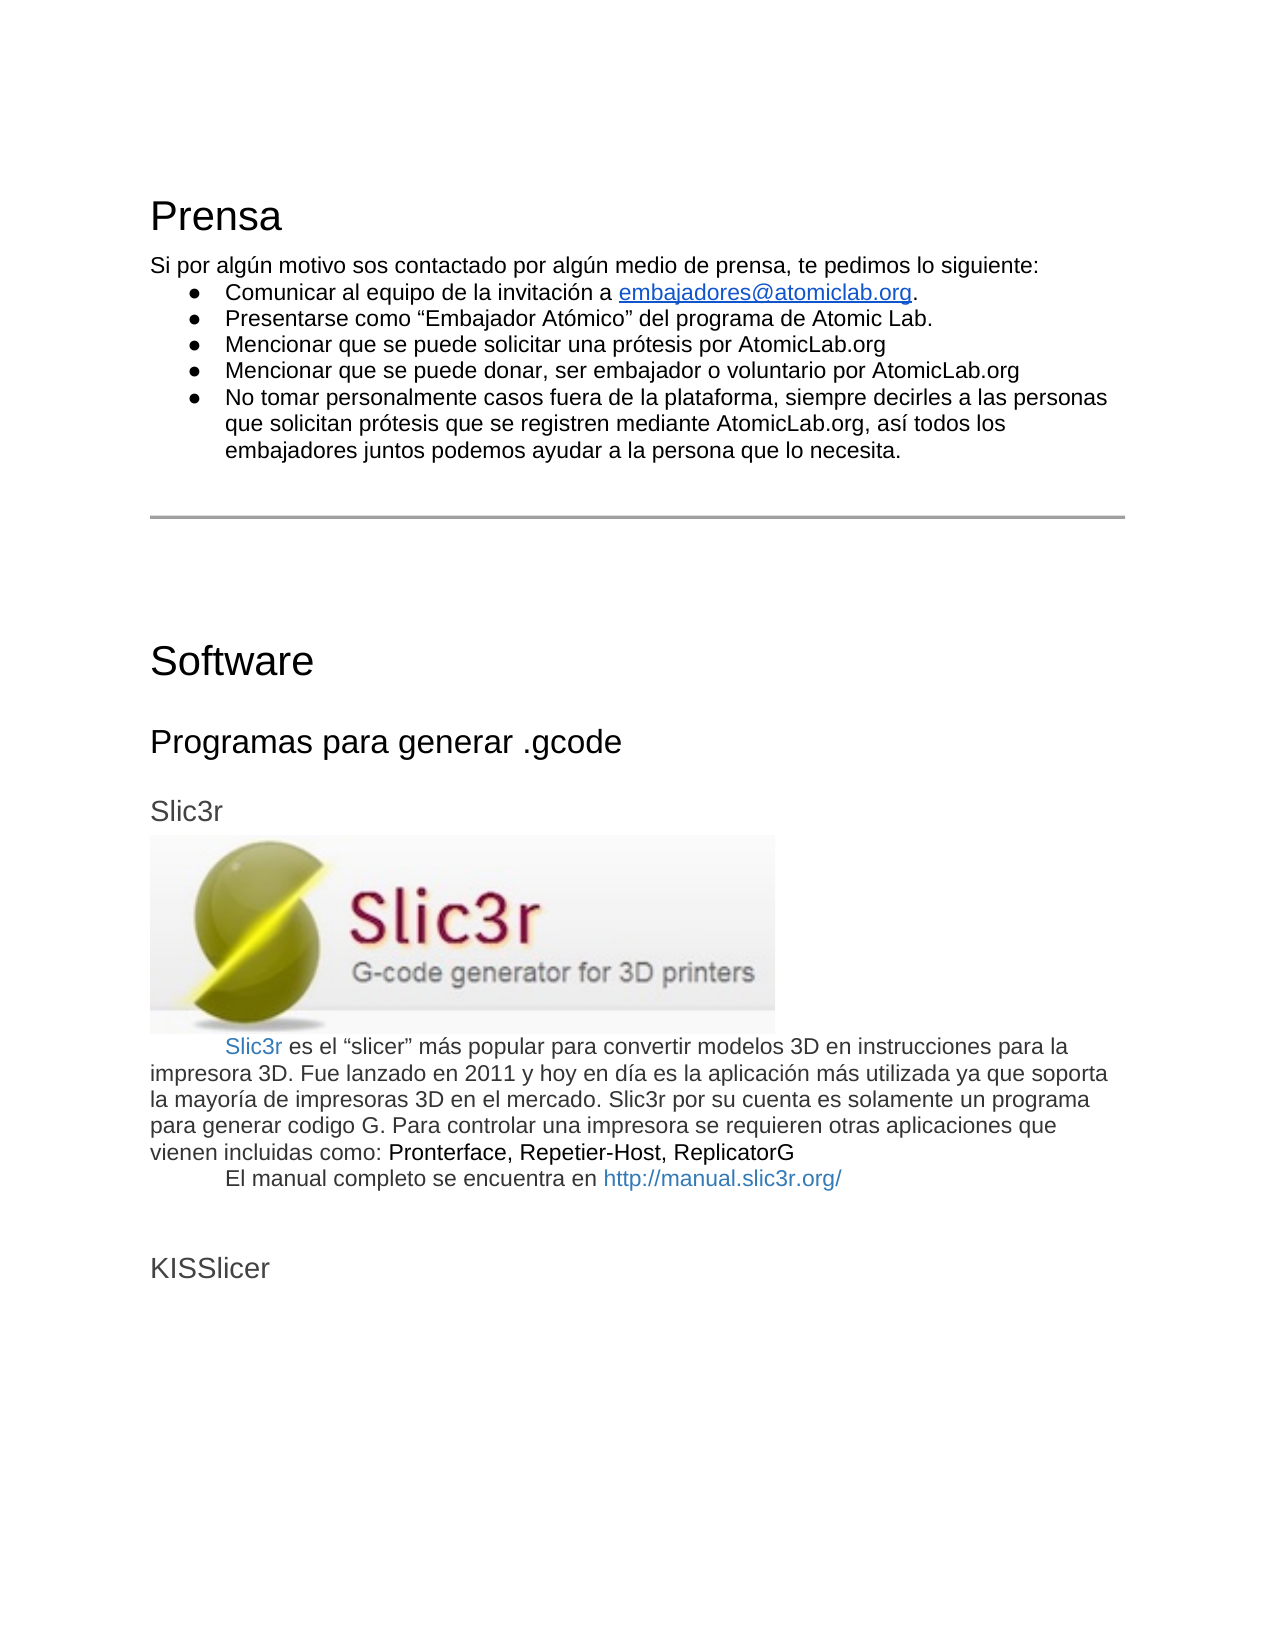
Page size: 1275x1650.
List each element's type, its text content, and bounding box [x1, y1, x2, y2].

subtitle Slic3r [150, 793, 1125, 827]
text El manual completo se encuentra en http://manual.slic3r.org/ [150, 1165, 1125, 1191]
text Slic3r es el “slicer” más popular para convertir modelos 3D en instrucciones para la impresora 3D. Fue lanzado en 2011 y hoy en día es la aplicación más utilizada ya que soporta la mayoría de impresoras 3D en el mercado. Slic3r por su cuenta es solamente un programa para generar codigo G. Para controlar una impresora se requieren otras aplicaciones que vienen incluidas como: Pronterface, Repetier-Host, ReplicatorG [150, 1033, 1125, 1165]
text Si por algún motivo sos contactado por algún medio de prensa, te pedimos lo siguiente: [150, 252, 1125, 278]
list Mencionar que se puede donar, ser embajador o voluntario por AtomicLab.org [187, 357, 1125, 384]
list No tomar personalmente casos fuera de la plataforma, siempre decirles a las personas que solicitan prótesis que se registren mediante AtomicLab.org, así todos los embajadores juntos podemos ayudar a la persona que lo necesita. [187, 384, 1125, 463]
list Presentarse como “Embajador Atómico” del programa de Atomic Lab. [187, 305, 1125, 331]
picture [150, 835, 775, 1034]
subtitle Software [150, 636, 1125, 684]
subtitle Prensa [150, 192, 1125, 239]
list Mencionar que se puede solicitar una prótesis por AtomicLab.org [187, 331, 1125, 357]
subtitle Programas para generar .gcode [150, 722, 1125, 760]
subtitle KISSlicer [150, 1251, 1125, 1285]
list Comunicar al equipo de la invitación a embajadores@atomiclab.org. [187, 278, 1125, 305]
